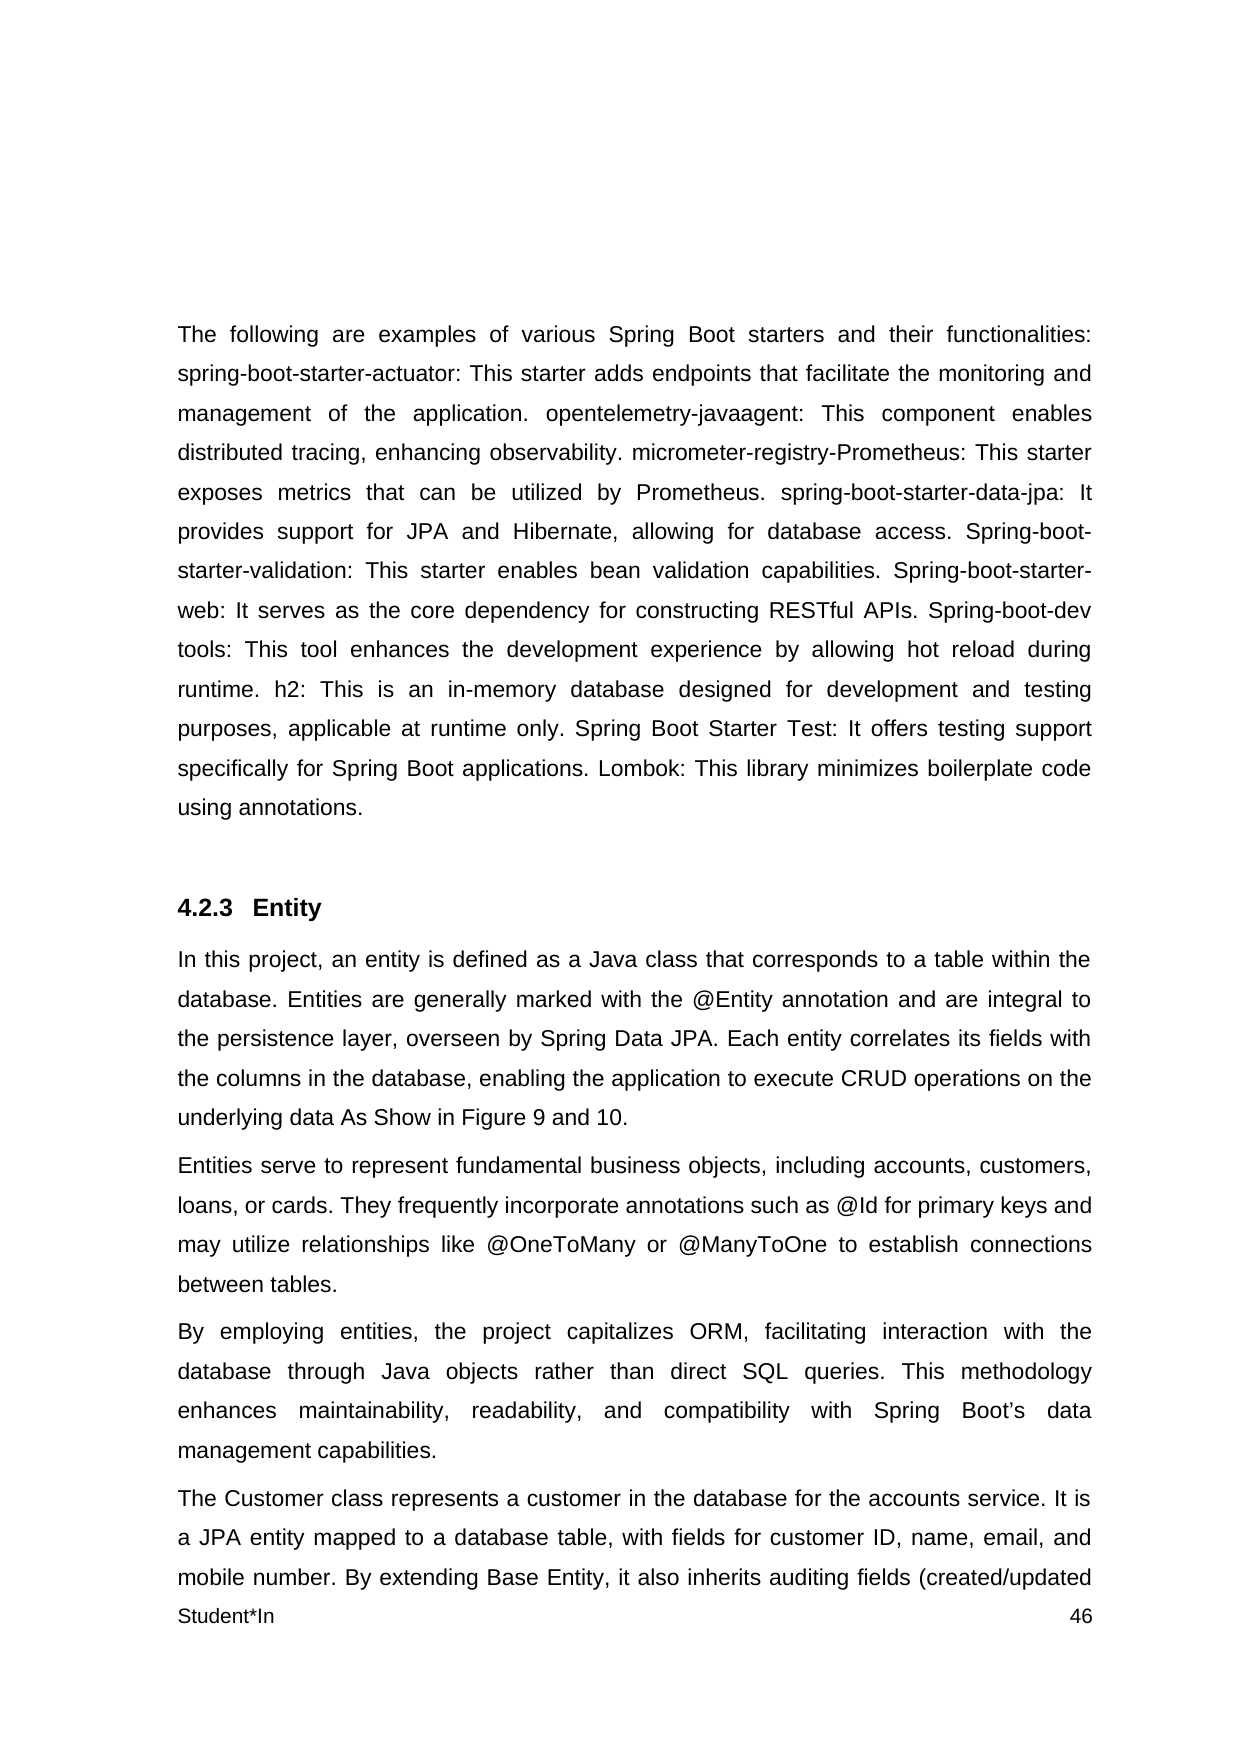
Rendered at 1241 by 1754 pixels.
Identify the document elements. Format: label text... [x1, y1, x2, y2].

text Entities serve to represent fundamental business objects, including accounts, customers, loans, or cards. They frequently incorporate annotations such as @Id for primary keys and may utilize relationships like @OneToMany or @ManyToOne to establish connections between tables. [177, 1152, 1092, 1297]
text In this project, an entity is defined as a Java class that corresponds to a table within the database. Entities are generally marked with the @Entity annotation and are integral to the persistence layer, overseen by Spring Data JPA. Each entity correlates its fields with the columns in the database, enabling the application to execute CRUD operations on the underlying data As Show in Figure 9 and 10. [177, 946, 1092, 1131]
subtitle Entity [177, 892, 1092, 921]
text By employing entities, the project capitalizes ORM, facilitating interaction with the database through Java objects rather than direct SQL queries. This methodology enhances maintainability, readability, and compatibility with Spring Boot’s data management capabilities. [177, 1318, 1092, 1463]
text The following are examples of various Spring Boot starters and their functionalities: spring-boot-starter-actuator: This starter adds endpoints that facilitate the monitoring and management of the application. opentelemetry-javaagent: This component enables distributed tracing, enhancing observability. micrometer-registry-Prometheus: This starter exposes metrics that can be utilized by Prometheus. spring-boot-starter-data-jpa: It provides support for JPA and Hibernate, allowing for database access. Spring-boot-starter-validation: This starter enables bean validation capabilities. Spring-boot-starter-web: It serves as the core dependency for constructing RESTful APIs. Spring-boot-dev tools: This tool enhances the development experience by allowing hot reload during runtime. h2: This is an in-memory database designed for development and testing purposes, applicable at runtime only. Spring Boot Starter Test: It offers testing support specifically for Spring Boot applications. Lombok: This library minimizes boilerplate code using annotations. [177, 321, 1092, 821]
